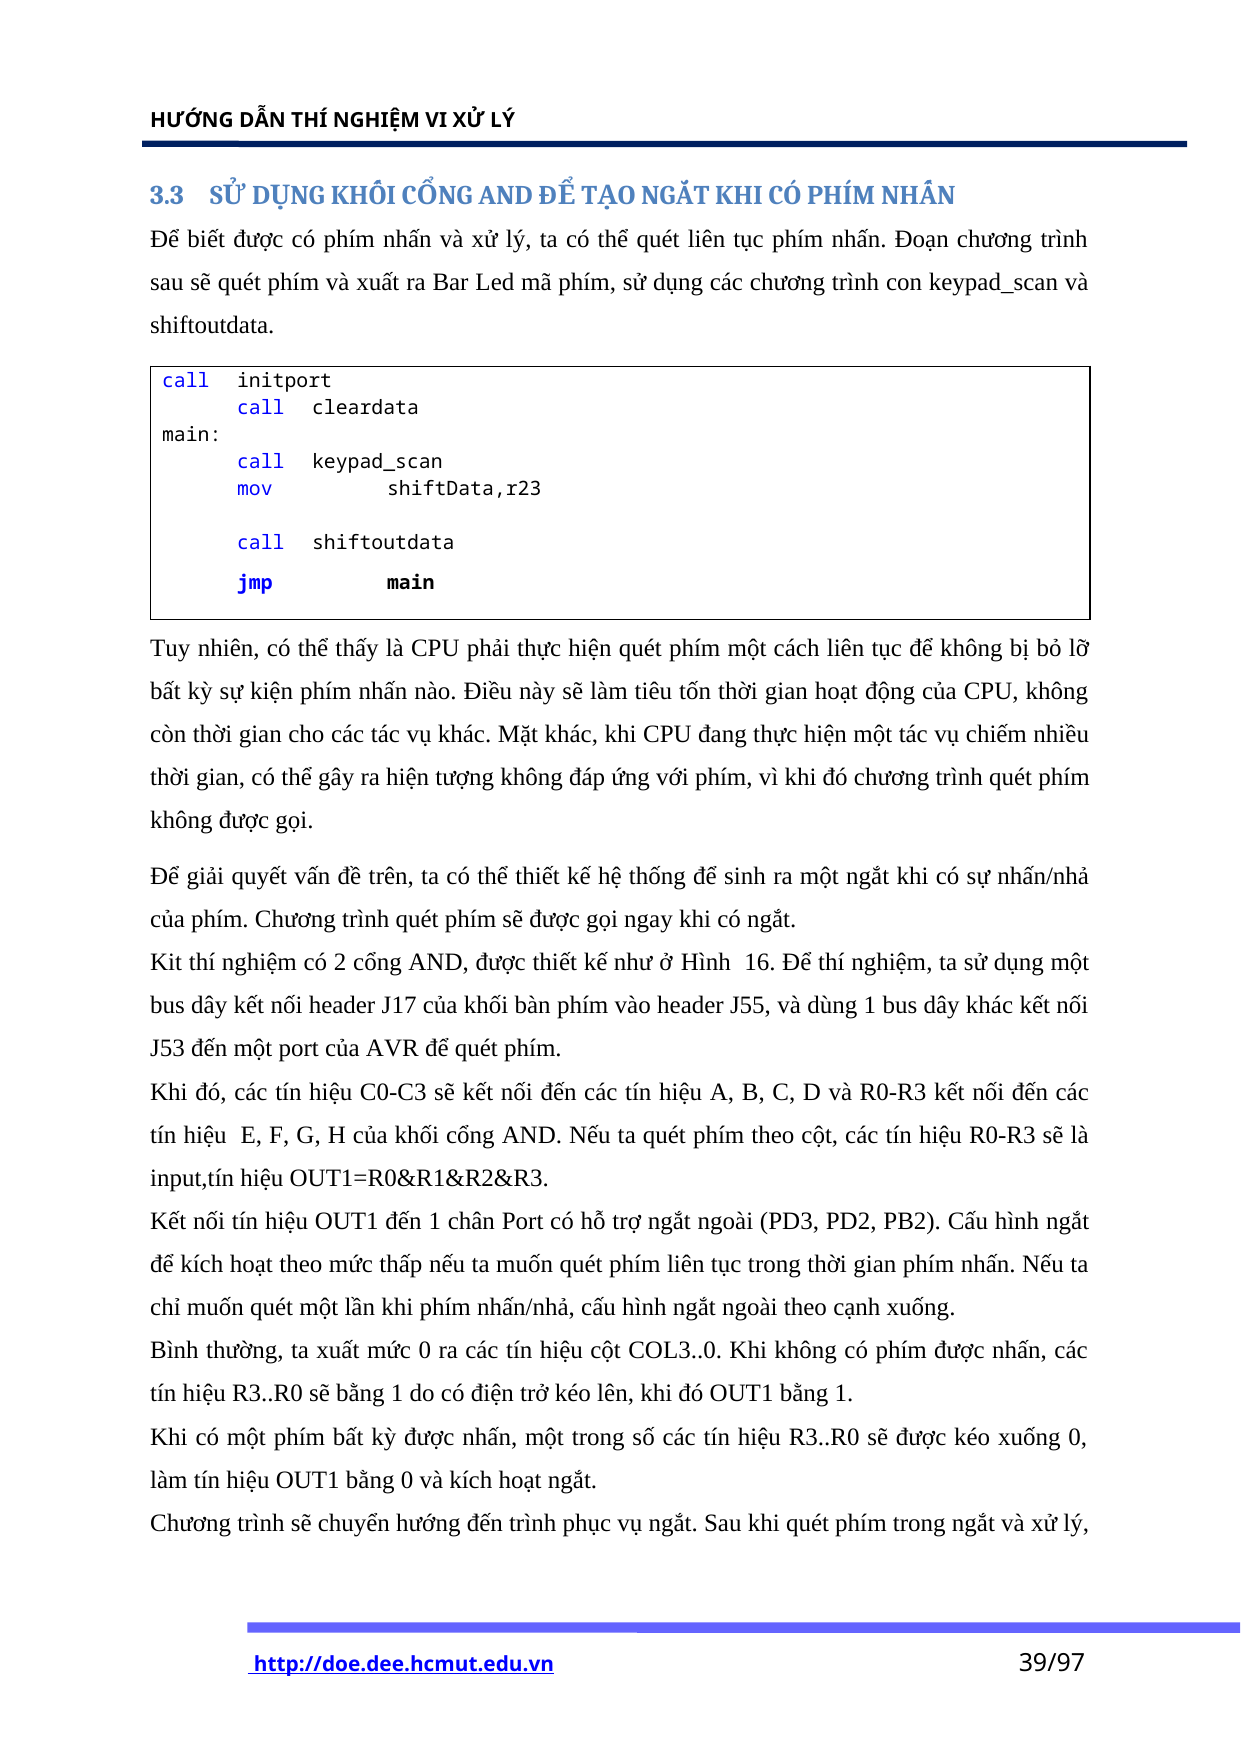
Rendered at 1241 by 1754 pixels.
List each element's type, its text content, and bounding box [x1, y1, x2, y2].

text Bình thường, ta xuất mức 0 ra các tín hiệu cột COL3..0. Khi không có phím được nhấn, các tín hiệu R3..R0 sẽ bằng 1 do có điện trở kéo lên, khi đó OUT1 bằng 1. [150, 1335, 1090, 1407]
subtitle SỬ DỤNG KHỐI CỔNG AND ĐỂ TẠO NGẮT KHI CÓ PHÍM NHẤN [150, 180, 1090, 211]
text Kết nối tín hiệu OUT1 đến 1 chân Port có hỗ trợ ngắt ngoài (PD3, PD2, PB2). Cấu hình ngắt để kích hoạt theo mức thấp nếu ta muốn quét phím liên tục trong thời gian phím nhấn. Nếu ta chỉ muốn quét một lần khi phím nhấn/nhả, cấu hình ngắt ngoài theo cạnh xuống. [150, 1206, 1090, 1321]
table_header call initport call cleardata main: call keypad_scan mov shiftData,r23 call shiftoutdata jmp main [151, 367, 1089, 619]
text Để giải quyết vấn đề trên, ta có thể thiết kế hệ thống để sinh ra một ngắt khi có sự nhấn/nhả của phím. Chương trình quét phím sẽ được gọi ngay khi có ngắt. [150, 861, 1090, 933]
text Để biết được có phím nhấn và xử lý, ta có thể quét liên tục phím nhấn. Đoạn chương trình sau sẽ quét phím và xuất ra Bar Led mã phím, sử dụng các chương trình con keypad_scan và shiftoutdata. [150, 224, 1090, 339]
text Chương trình sẽ chuyển hướng đến trình phục vụ ngắt. Sau khi quét phím trong ngắt và xử lý, [150, 1508, 1090, 1537]
text Khi có một phím bất kỳ được nhấn, một trong số các tín hiệu R3..R0 sẽ được kéo xuống 0, làm tín hiệu OUT1 bằng 0 và kích hoạt ngắt. [150, 1422, 1090, 1493]
text Khi đó, các tín hiệu C0-C3 sẽ kết nối đến các tín hiệu A, B, C, D và R0-R3 kết nối đến các tín hiệu E, F, G, H của khối cổng AND. Nếu ta quét phím theo cột, các tín hiệu R0-R3 sẽ là input,tín hiệu OUT1=R0&R1&R2&R3. [150, 1077, 1090, 1192]
text Kit thí nghiệm có 2 cổng AND, được thiết kế như ở Hình 16. Để thí nghiệm, ta sử dụng một bus dây kết nối header J17 của khối bàn phím vào header J55, và dùng 1 bus dây khác kết nối J53 đến một port của AVR để quét phím. [150, 947, 1090, 1062]
text Tuy nhiên, có thể thấy là CPU phải thực hiện quét phím một cách liên tục để không bị bỏ lỡ bất kỳ sự kiện phím nhấn nào. Điều này sẽ làm tiêu tốn thời gian hoạt động của CPU, không còn thời gian cho các tác vụ khác. Mặt khác, khi CPU đang thực hiện một tác vụ chiếm nhiều thời gian, có thể gây ra hiện tượng không đáp ứng với phím, vì khi đó chương trình quét phím không được gọi. [150, 633, 1090, 834]
